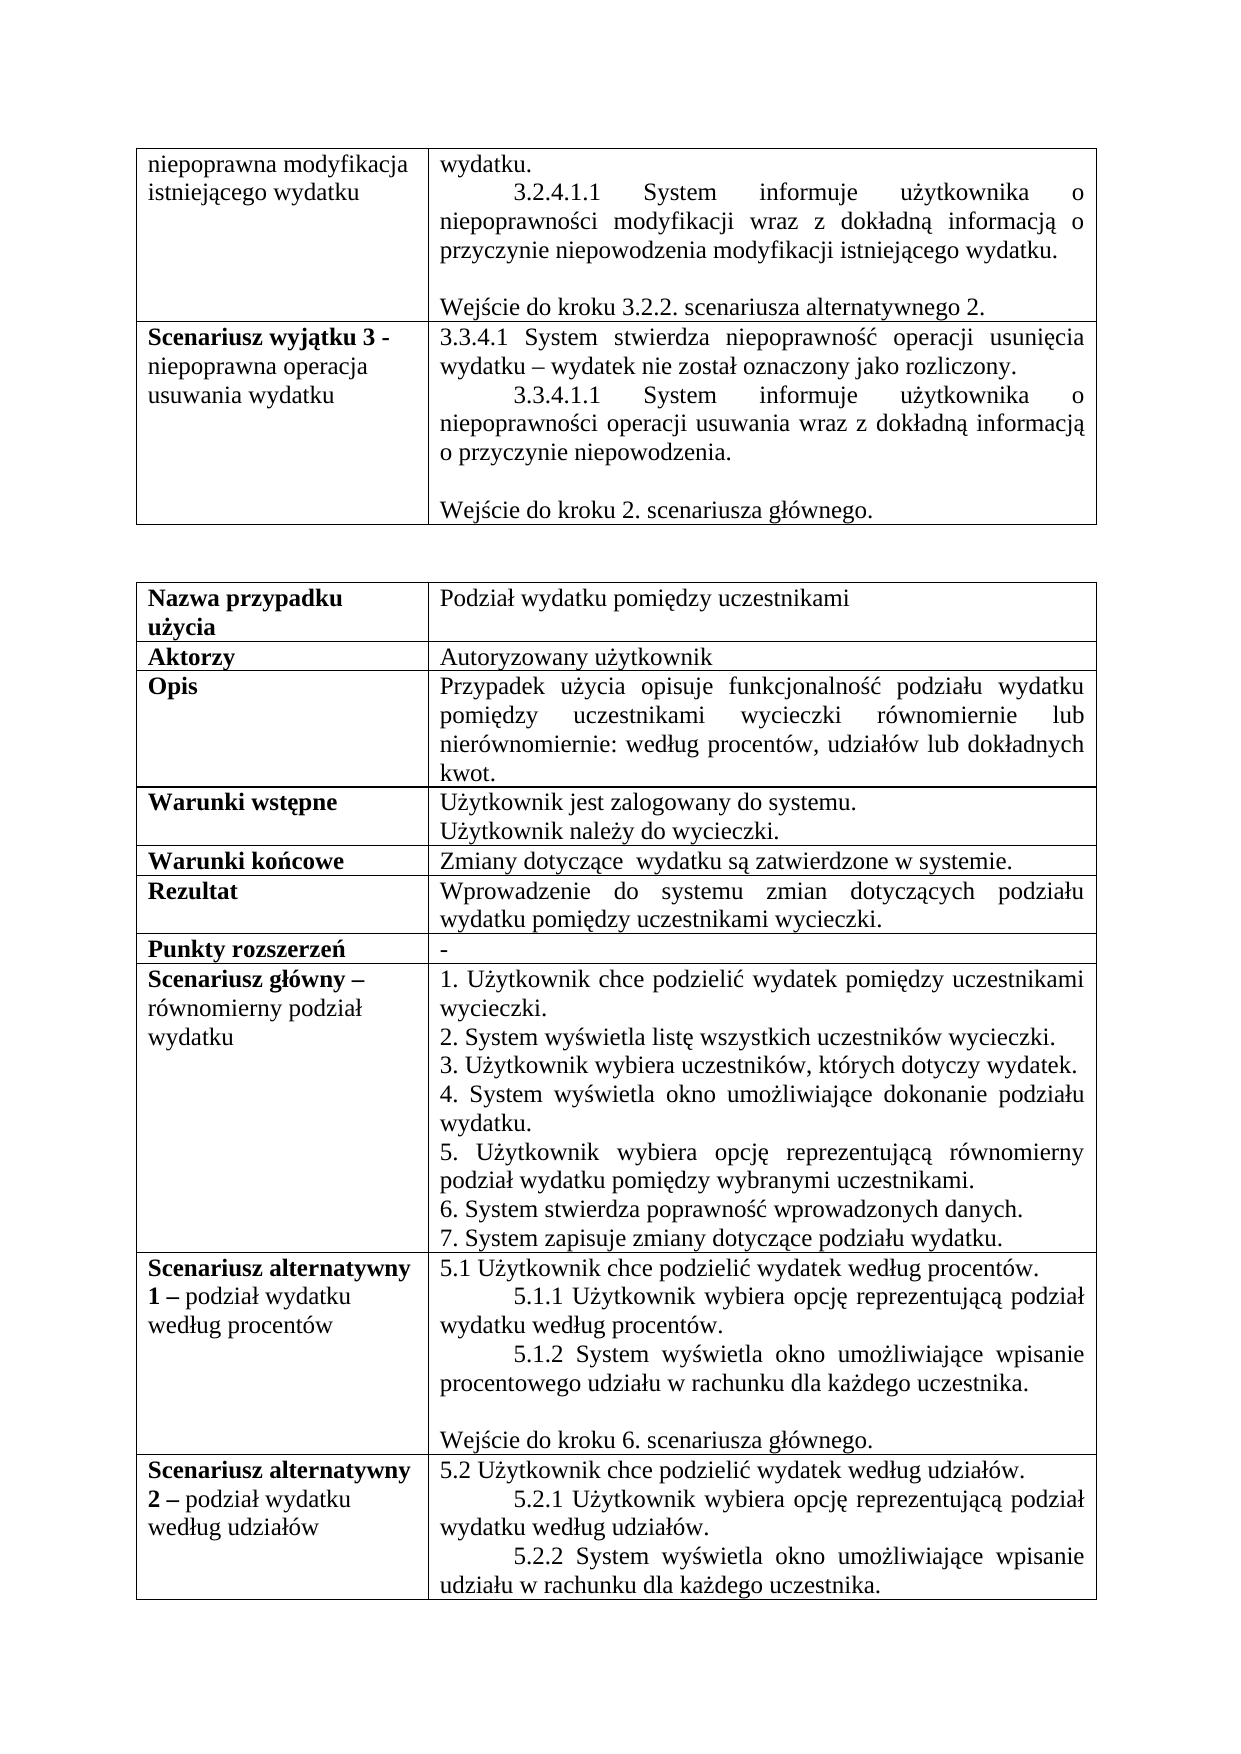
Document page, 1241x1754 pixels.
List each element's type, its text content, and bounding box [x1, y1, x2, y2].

table_cell 5.1 Użytkownik chce podzielić wydatek według procentów. 5.1.1 Użytkownik wybiera opcję reprezentującą podział wydatku według procentów. 5.1.2 System wyświetla okno umożliwiające wpisanie procentowego udziału w rachunku dla każdego uczestnika. Wejście do kroku 6. scenariusza głównego. [429, 1253, 1096, 1454]
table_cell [137, 149, 428, 321]
table_cell Przypadek użycia opisuje funkcjonalność podziału wydatku pomiędzy uczestnikami wycieczki równomiernie lub nierównomiernie: według procentów, udziałów lub dokładnych kwot. [429, 671, 1096, 786]
table_cell Zmiany dotyczące wydatku są zatwierdzone w systemie. [429, 846, 1096, 875]
table_cell Aktorzy [137, 642, 428, 670]
table_cell Scenariusz alternatywny 1 – podział wydatku według procentów [137, 1253, 428, 1454]
table_cell - [429, 934, 1096, 963]
table_cell Opis [137, 671, 428, 786]
table_cell Użytkownik jest zalogowany do systemu. Użytkownik należy do wycieczki. [429, 788, 1096, 845]
table_cell Punkty rozszerzeń [137, 934, 428, 963]
table_header Nazwa przypadku użycia [137, 583, 428, 641]
table_cell Warunki wstępne [137, 788, 428, 845]
table_cell Scenariusz wyjątku 3 - niepoprawna operacja usuwania wydatku [137, 322, 428, 523]
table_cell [137, 1455, 428, 1599]
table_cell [429, 149, 1096, 321]
table_cell 3.3.4.1 System stwierdza niepoprawność operacji usunięcia wydatku – wydatek nie został oznaczony jako rozliczony. 3.3.4.1.1 System informuje użytkownika o niepoprawności operacji usuwania wraz z dokładną informacją o przyczynie niepowodzenia. Wejście do kroku 2. scenariusza głównego. [429, 322, 1096, 523]
table_cell Scenariusz główny – równomierny podział wydatku [137, 964, 428, 1252]
table_header Podział wydatku pomiędzy uczestnikami [429, 583, 1096, 641]
table_cell Wprowadzenie do systemu zmian dotyczących podziału wydatku pomiędzy uczestnikami wycieczki. [429, 876, 1096, 933]
table_cell Rezultat [137, 876, 428, 933]
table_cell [429, 1455, 1096, 1599]
table_cell Autoryzowany użytkownik [429, 642, 1096, 670]
table_cell Warunki końcowe [137, 846, 428, 875]
table_cell 1. Użytkownik chce podzielić wydatek pomiędzy uczestnikami wycieczki. 2. System wyświetla listę wszystkich uczestników wycieczki. 3. Użytkownik wybiera uczestników, których dotyczy wydatek. 4. System wyświetla okno umożliwiające dokonanie podziału wydatku. 5. Użytkownik wybiera opcję reprezentującą równomierny podział wydatku pomiędzy wybranymi uczestnikami. 6. System stwierdza poprawność wprowadzonych danych. 7. System zapisuje zmiany dotyczące podziału wydatku. [429, 964, 1096, 1252]
